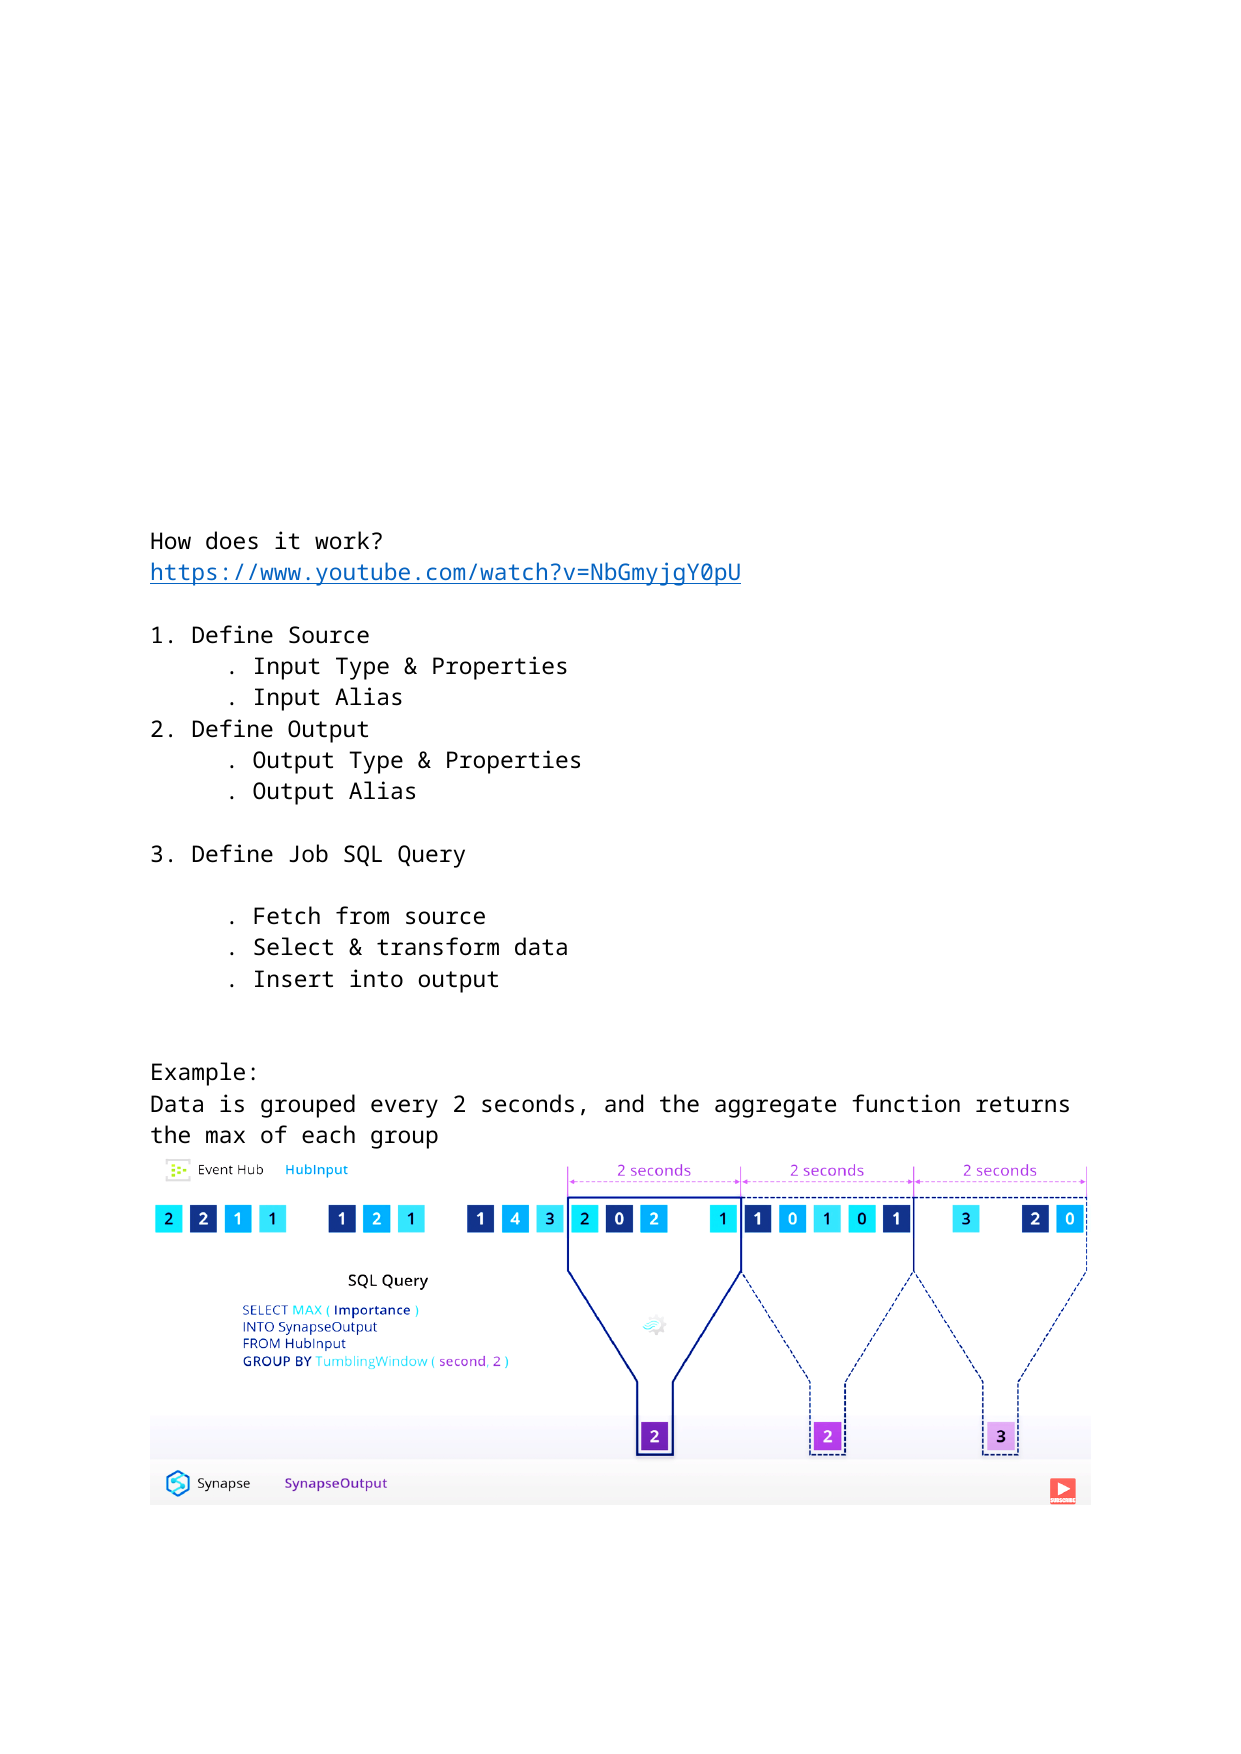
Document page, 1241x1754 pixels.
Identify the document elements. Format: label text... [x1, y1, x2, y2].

text 1. Define Source [150, 619, 1090, 650]
text . Output Alias [150, 775, 1090, 806]
picture [150, 1149, 1091, 1505]
text . Input Type & Properties [150, 650, 1090, 681]
text 2. Define Output [150, 712, 1090, 744]
text . Output Type & Properties [150, 744, 1090, 775]
text . Select & transform data [150, 931, 1090, 962]
text . Fetch from source [150, 900, 1090, 931]
text . Insert into output [150, 962, 1090, 994]
text How does it work? [150, 525, 1090, 556]
text Data is grouped every 2 seconds, and the aggregate function returns the max of each group [150, 1087, 1090, 1149]
text https://www.youtube.com/watch?v=NbGmyjgY0pU [150, 556, 1090, 587]
text Example: [150, 1056, 1090, 1087]
text . Input Alias [150, 681, 1090, 712]
text 3. Define Job SQL Query [150, 837, 1090, 869]
